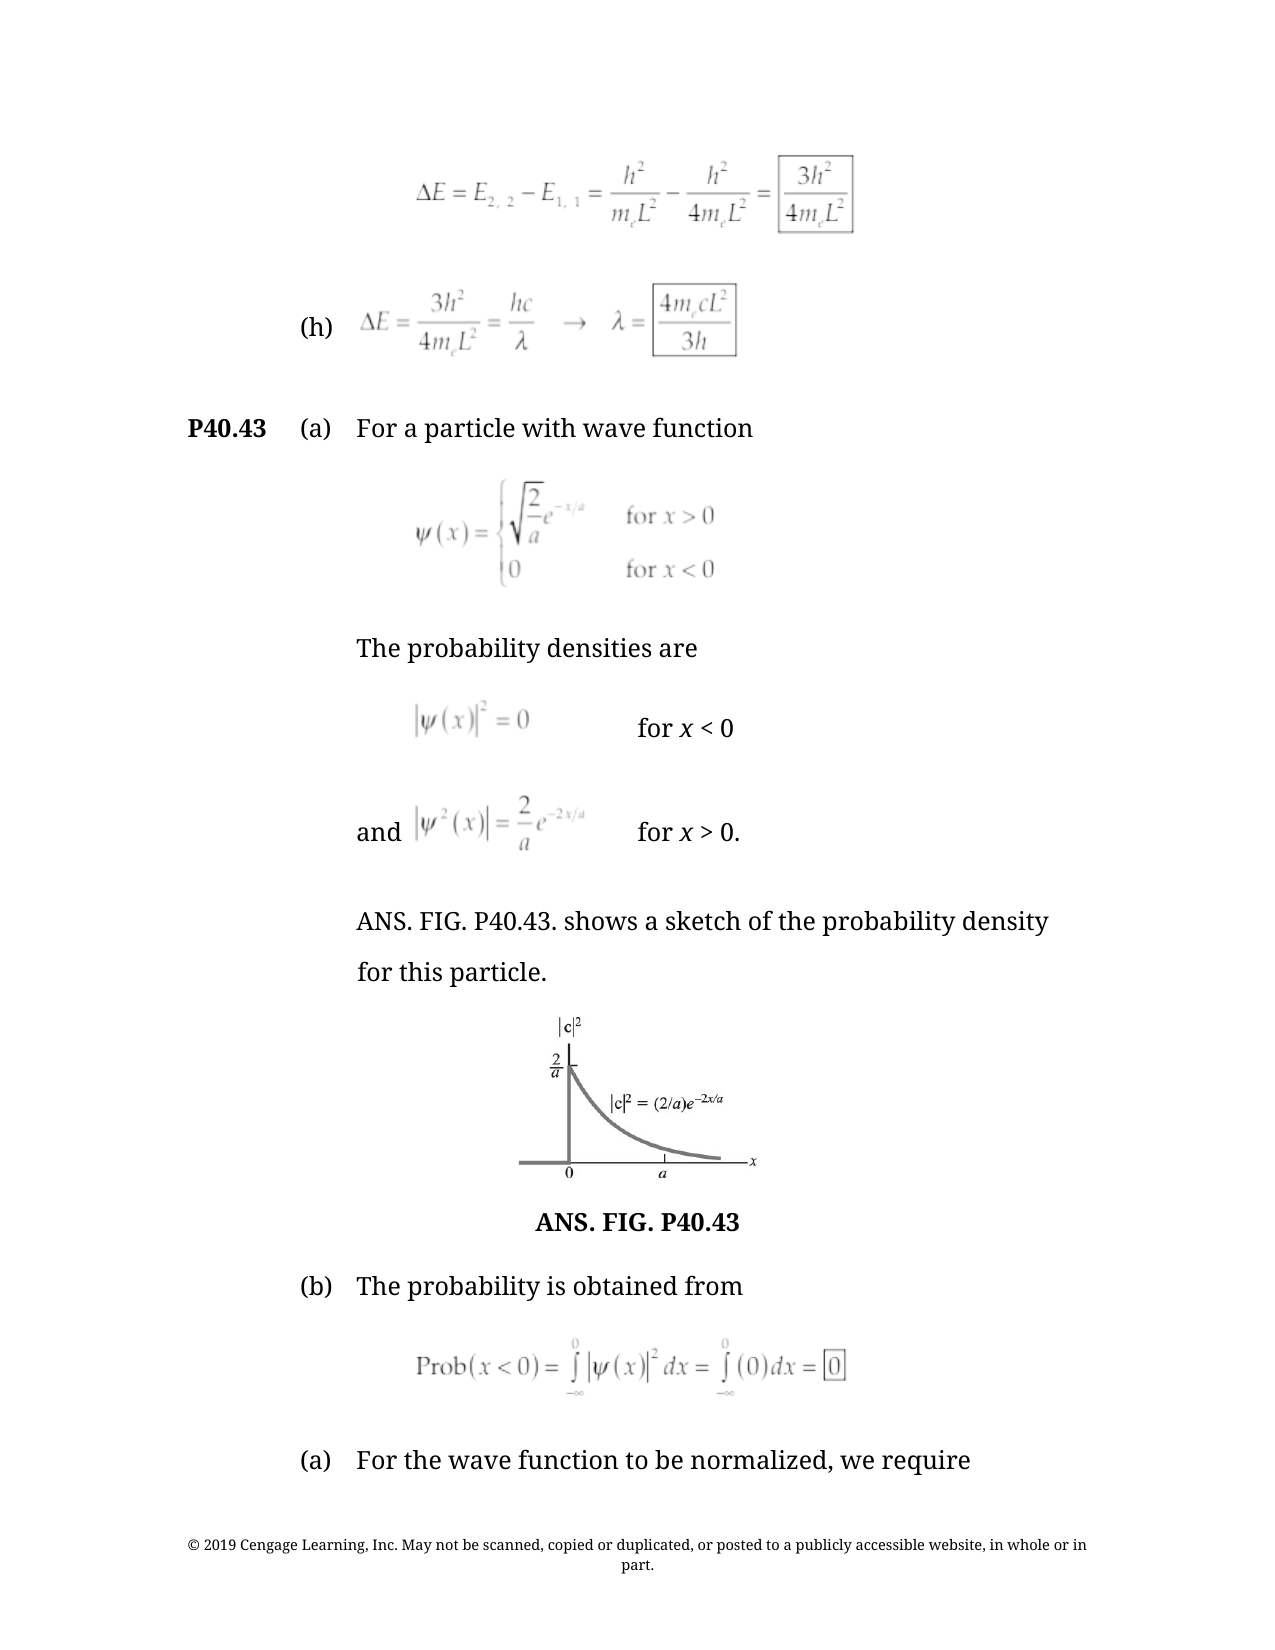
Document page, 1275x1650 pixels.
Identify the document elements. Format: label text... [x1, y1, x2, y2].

text (h) [187, 278, 1087, 379]
picture [518, 1017, 757, 1178]
text (b) The probability is obtained from [187, 1268, 1087, 1302]
text ANS. FIG. P40.43 [187, 1205, 1087, 1239]
text for x < 0 [187, 694, 1087, 760]
list For the wave function to be normalized, we require [300, 1442, 1087, 1476]
text The probability densities are [187, 631, 1087, 665]
text and for x > 0. [187, 790, 1087, 874]
text ANS. FIG. P40.43. shows a sketch of the probability density for this particle. [187, 903, 1087, 988]
text P40.43 (a) For a particle with wave function [187, 411, 1087, 445]
